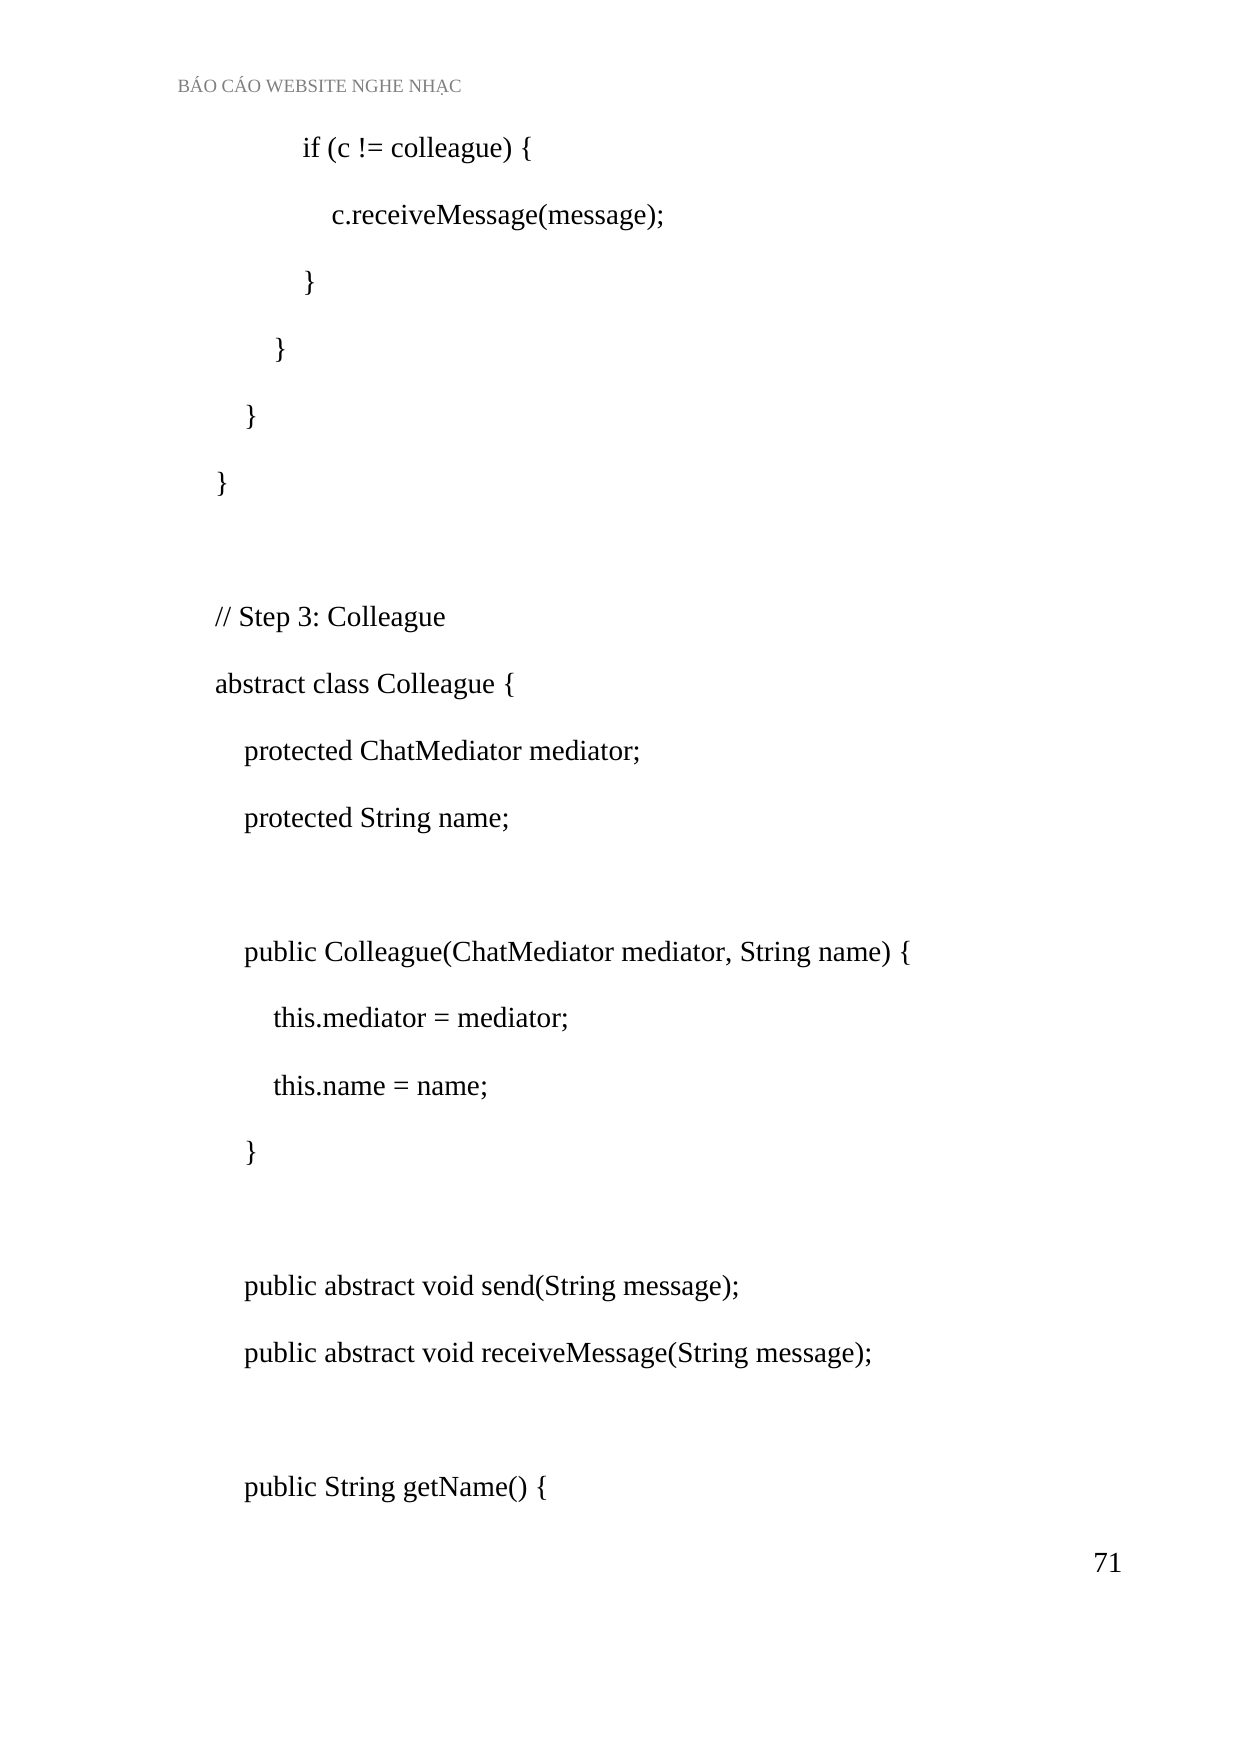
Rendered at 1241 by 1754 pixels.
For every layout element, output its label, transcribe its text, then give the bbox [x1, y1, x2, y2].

text public String getName() { [177, 1469, 1122, 1503]
text } [177, 264, 1122, 297]
text c.receiveMessage(message); [177, 197, 1122, 230]
text if (c != colleague) { [177, 130, 1122, 163]
text } [177, 331, 1122, 364]
text // Step 3: Colleague [177, 599, 1122, 632]
text } [177, 1134, 1122, 1168]
text abstract class Colleague { [177, 666, 1122, 699]
text this.mediator = mediator; [177, 1001, 1122, 1034]
text } [177, 465, 1122, 498]
text this.name = name; [177, 1068, 1122, 1101]
text protected ChatMediator mediator; [177, 733, 1122, 766]
text } [177, 398, 1122, 431]
text protected String name; [177, 800, 1122, 833]
text public Colleague(ChatMediator mediator, String name) { [177, 934, 1122, 967]
text public abstract void send(String message); [177, 1268, 1122, 1302]
text public abstract void receiveMessage(String message); [177, 1336, 1122, 1369]
